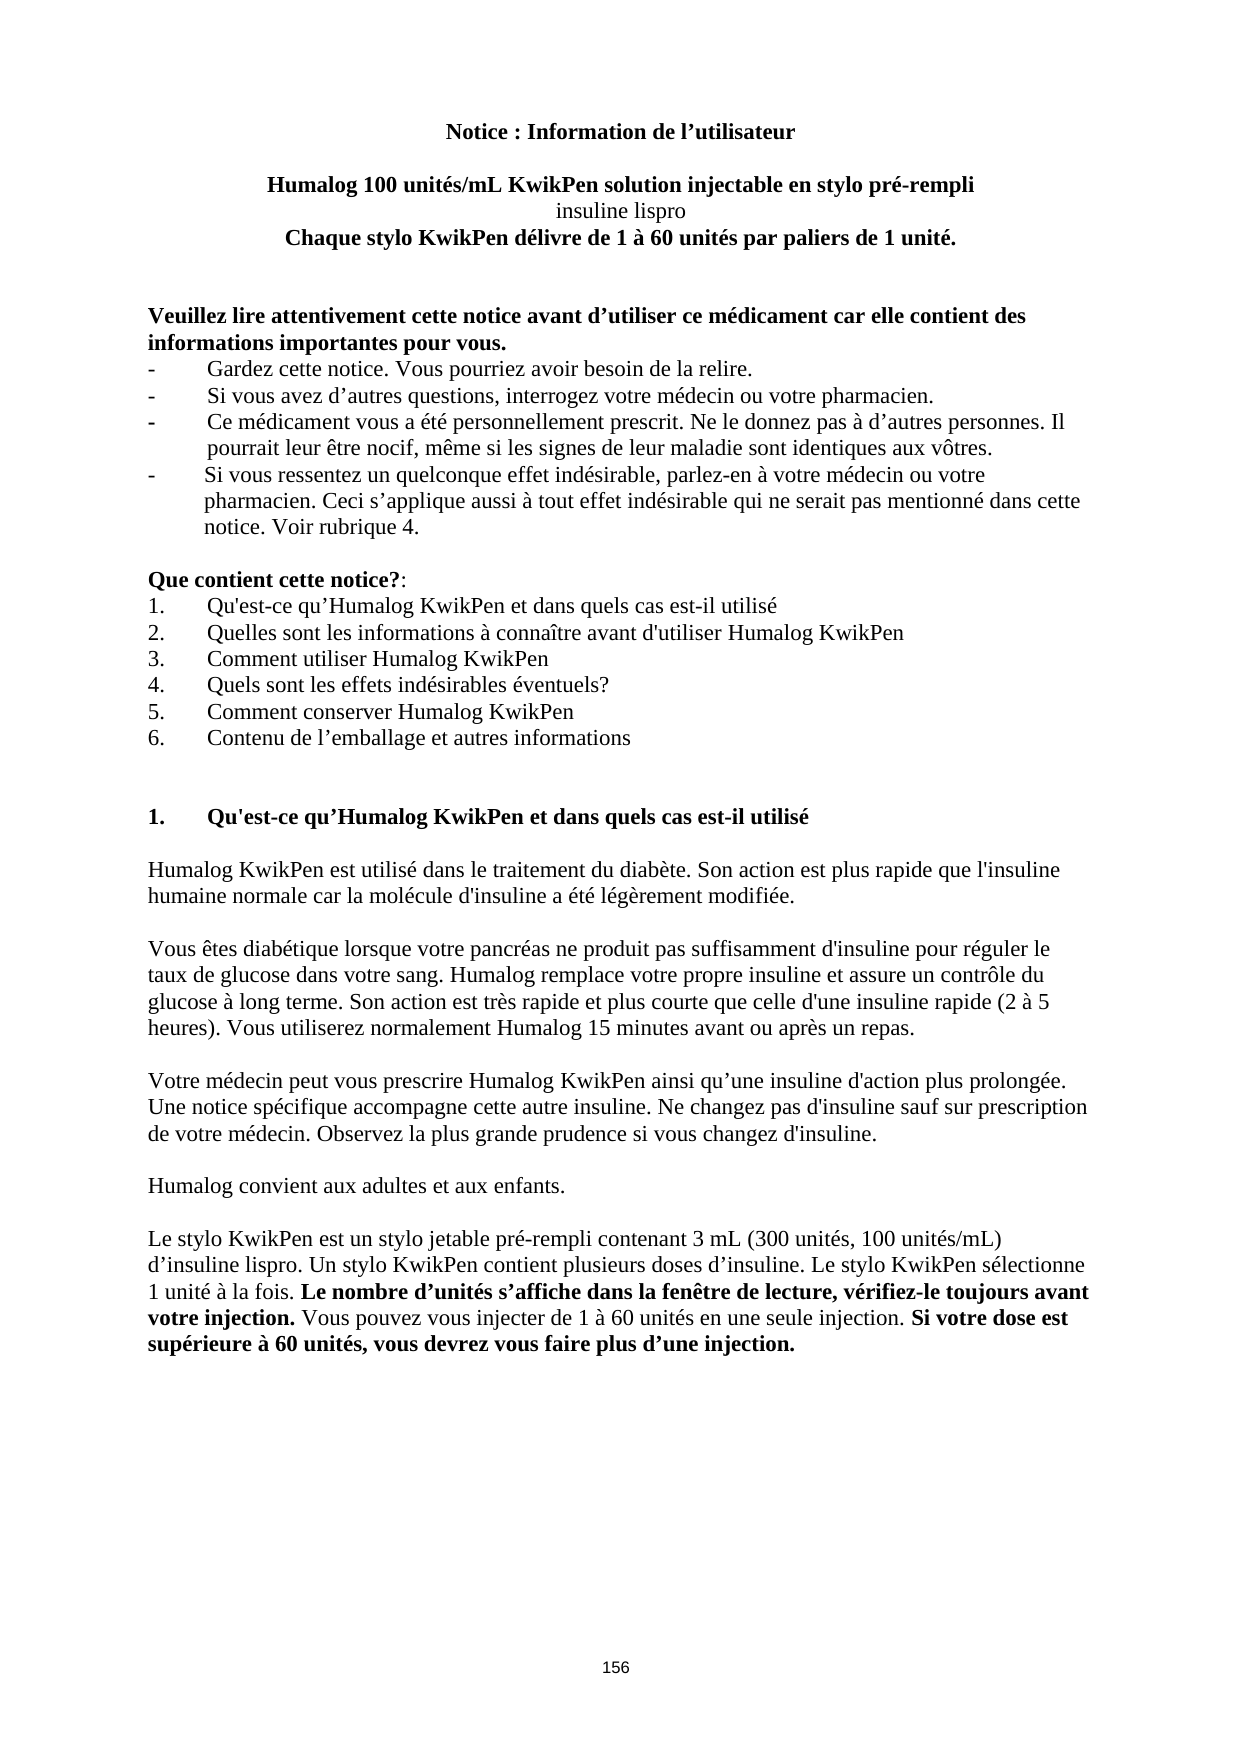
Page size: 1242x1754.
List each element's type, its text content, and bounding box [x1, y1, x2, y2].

text Que contient cette notice?: [148, 566, 1094, 592]
list Gardez cette notice. Vous pourriez avoir besoin de la relire. [148, 355, 1094, 382]
list Ce médicament vous a été personnellement prescrit. Ne le donnez pas à d’autres personnes. Il pourrait leur être nocif, même si les signes de leur maladie sont identiques aux vôtres. [148, 408, 1094, 461]
text 5. Comment conserver Humalog KwikPen [148, 698, 1097, 724]
text insuline lispro [148, 197, 1094, 223]
text Humalog 100 unités/mL KwikPen solution injectable en stylo pré-rempli [148, 171, 1094, 197]
text Humalog KwikPen est utilisé dans le traitement du diabète. Son action est plus rapide que l'insuline humaine normale car la molécule d'insuline a été légèrement modifiée. [148, 856, 1094, 909]
text 1. Qu'est-ce qu’Humalog KwikPen et dans quels cas est-il utilisé [148, 592, 1097, 619]
text Le stylo KwikPen est un stylo jetable pré-rempli contenant 3 mL (300 unités, 100 unités/mL) d’insuline lispro. Un stylo KwikPen contient plusieurs doses d’insuline. Le stylo KwikPen sélectionne 1 unité à la fois. Le nombre d’unités s’affiche dans la fenêtre de lecture, vérifiez-le toujours avant votre injection. Vous pouvez vous injecter de 1 à 60 unités en une seule injection. Si votre dose est supérieure à 60 unités, vous devrez vous faire plus d’une injection. [148, 1225, 1094, 1357]
list Qu'est-ce qu’Humalog KwikPen et dans quels cas est-il utilisé [148, 803, 1094, 830]
text 3. Comment utiliser Humalog KwikPen [148, 645, 1097, 672]
text Veuillez lire attentivement cette notice avant d’utiliser ce médicament car elle contient des informations importantes pour vous. [148, 303, 1094, 355]
text 6. Contenu de l’emballage et autres informations [148, 724, 1094, 751]
text 2. Quelles sont les informations à connaître avant d'utiliser Humalog KwikPen [148, 619, 1097, 645]
list Notice : Information de l’utilisateur [148, 118, 1094, 144]
text Votre médecin peut vous prescrire Humalog KwikPen ainsi qu’une insuline d'action plus prolongée. Une notice spécifique accompagne cette autre insuline. Ne changez pas d'insuline sauf sur prescription de votre médecin. Observez la plus grande prudence si vous changez d'insuline. [148, 1067, 1094, 1146]
text Vous êtes diabétique lorsque votre pancréas ne produit pas suffisamment d'insuline pour réguler le taux de glucose dans votre sang. Humalog remplace votre propre insuline et assure un contrôle du glucose à long terme. Son action est très rapide et plus courte que celle d'une insuline rapide (2 à 5 heures). Vous utiliserez normalement Humalog 15 minutes avant ou après un repas. [148, 935, 1094, 1041]
text Humalog convient aux adultes et aux enfants. [148, 1172, 1094, 1199]
text 4. Quels sont les effets indésirables éventuels? [148, 672, 1097, 698]
list Si vous ressentez un quelconque effet indésirable, parlez-en à votre médecin ou votre pharmacien. Ceci s’applique aussi à tout effet indésirable qui ne serait pas mentionné dans cette notice. Voir rubrique 4. [148, 461, 1094, 540]
list Si vous avez d’autres questions, interrogez votre médecin ou votre pharmacien. [148, 382, 1094, 408]
text Chaque stylo KwikPen délivre de 1 à 60 unités par paliers de 1 unité. [148, 223, 1094, 250]
